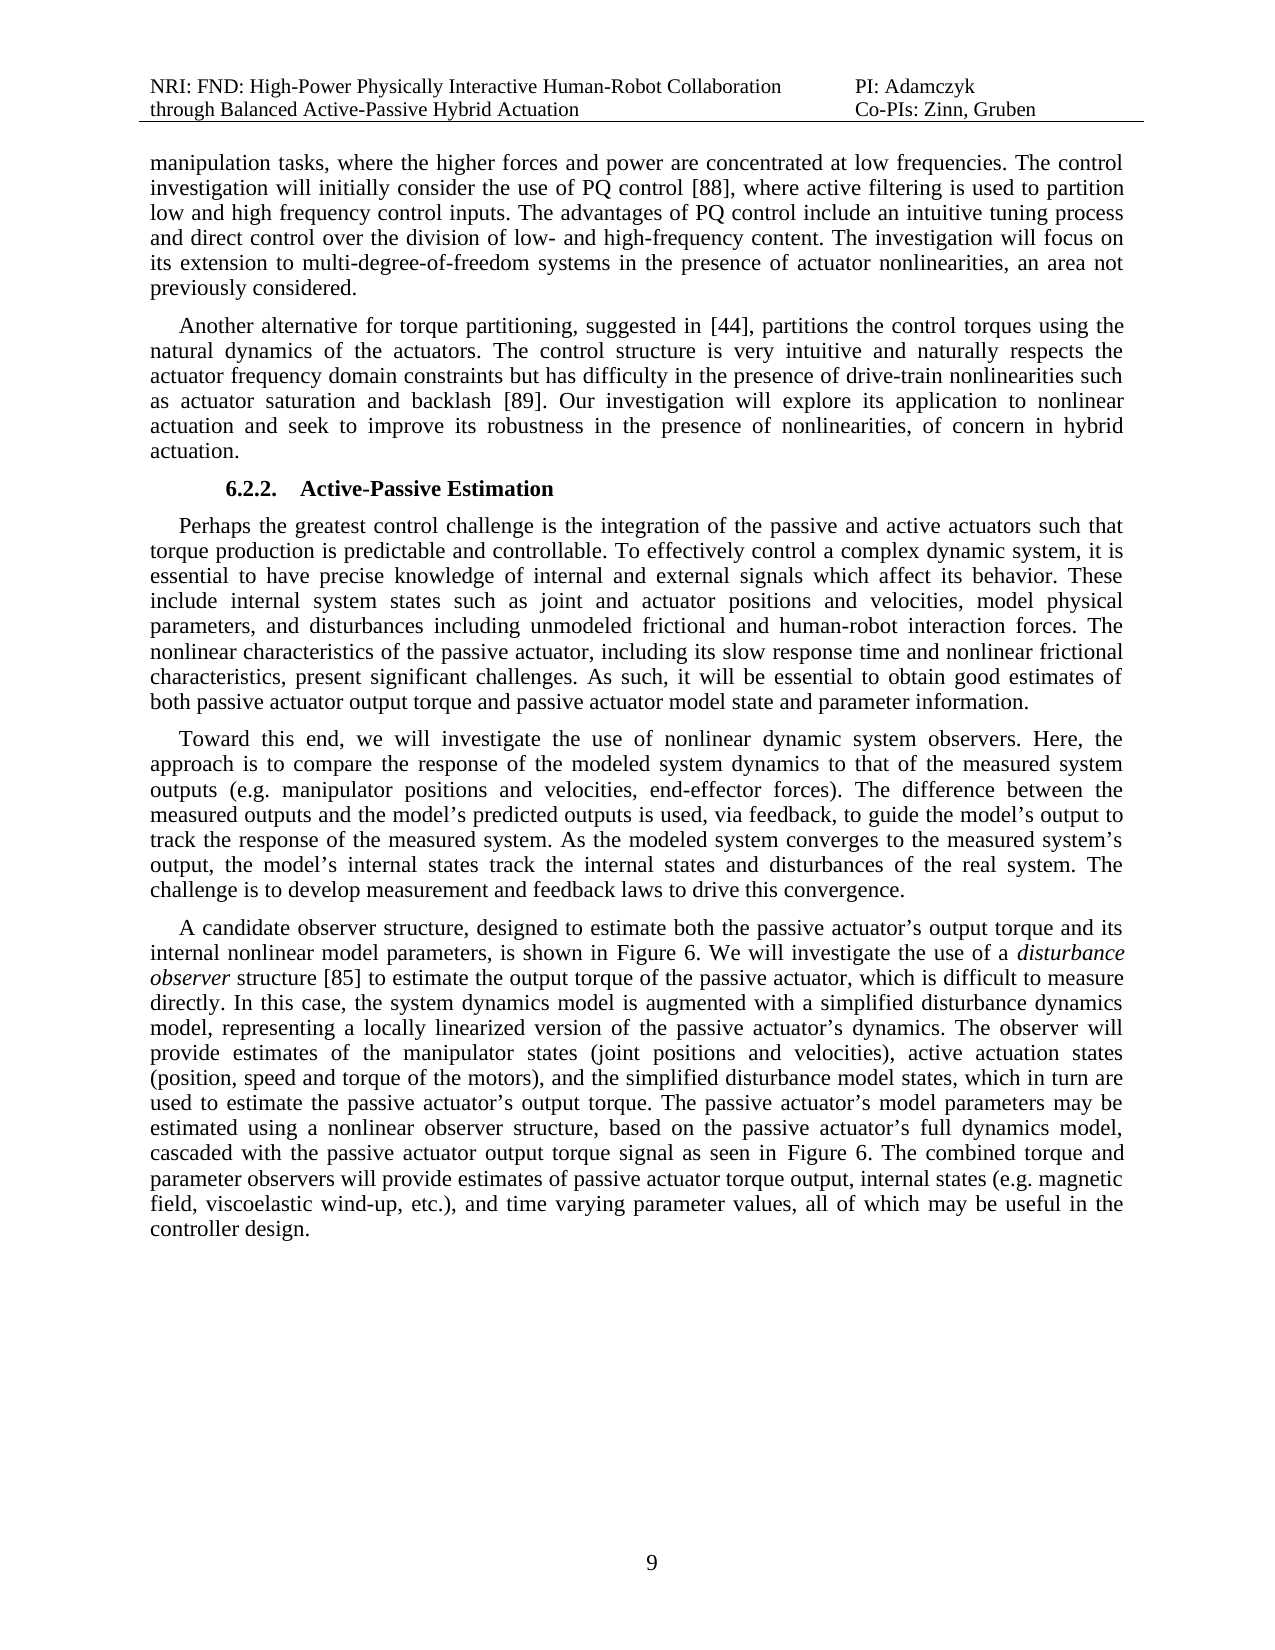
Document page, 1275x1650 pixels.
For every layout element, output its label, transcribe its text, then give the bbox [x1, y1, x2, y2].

text Another alternative for torque partitioning, suggested in [44], partitions the control torques using the natural dynamics of the actuators. The control structure is very intuitive and naturally respects the actuator frequency domain constraints but has difficulty in the presence of drive-train nonlinearities such as actuator saturation and backlash [89]. Our investigation will explore its application to nonlinear actuation and seek to improve its robustness in the presence of nonlinearities, of concern in hybrid actuation. [150, 313, 1125, 463]
text A candidate observer structure, designed to estimate both the passive actuator’s output torque and its internal nonlinear model parameters, is shown in Figure 6. We will investigate the use of a disturbance observer structure [85] to estimate the output torque of the passive actuator, which is difficult to measure directly. In this case, the system dynamics model is augmented with a simplified disturbance dynamics model, representing a locally linearized version of the passive actuator’s dynamics. The observer will provide estimates of the manipulator states (joint positions and velocities), active actuation states (position, speed and torque of the motors), and the simplified disturbance model states, which in turn are used to estimate the passive actuator’s output torque. The passive actuator’s model parameters may be estimated using a nonlinear observer structure, based on the passive actuator’s full dynamics model, cascaded with the passive actuator output torque signal as seen in Figure 6. The combined torque and parameter observers will provide estimates of passive actuator torque output, internal states (e.g. magnetic field, viscoelastic wind-up, etc.), and time varying parameter values, all of which may be useful in the controller design. [150, 915, 1125, 1241]
subtitle Active-Passive Estimation [197, 476, 1125, 501]
text Perhaps the greatest control challenge is the integration of the passive and active actuators such that torque production is predictable and controllable. To effectively control a complex dynamic system, it is essential to have precise knowledge of internal and external signals which affect its behavior. These include internal system states such as joint and actuator positions and velocities, model physical parameters, and disturbances including unmodeled frictional and human-robot interaction forces. The nonlinear characteristics of the passive actuator, including its slow response time and nonlinear frictional characteristics, present significant challenges. As such, it will be essential to obtain good estimates of both passive actuator output torque and passive actuator model state and parameter information. [150, 513, 1125, 714]
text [150, 150, 1125, 301]
text Toward this end, we will investigate the use of nonlinear dynamic system observers. Here, the approach is to compare the response of the modeled system dynamics to that of the measured system outputs (e.g. manipulator positions and velocities, end-effector forces). The difference between the measured outputs and the model’s predicted outputs is used, via feedback, to guide the model’s output to track the response of the measured system. As the modeled system converges to the measured system’s output, the model’s internal states track the internal states and disturbances of the real system. The challenge is to develop measurement and feedback laws to drive this convergence. [150, 727, 1125, 902]
